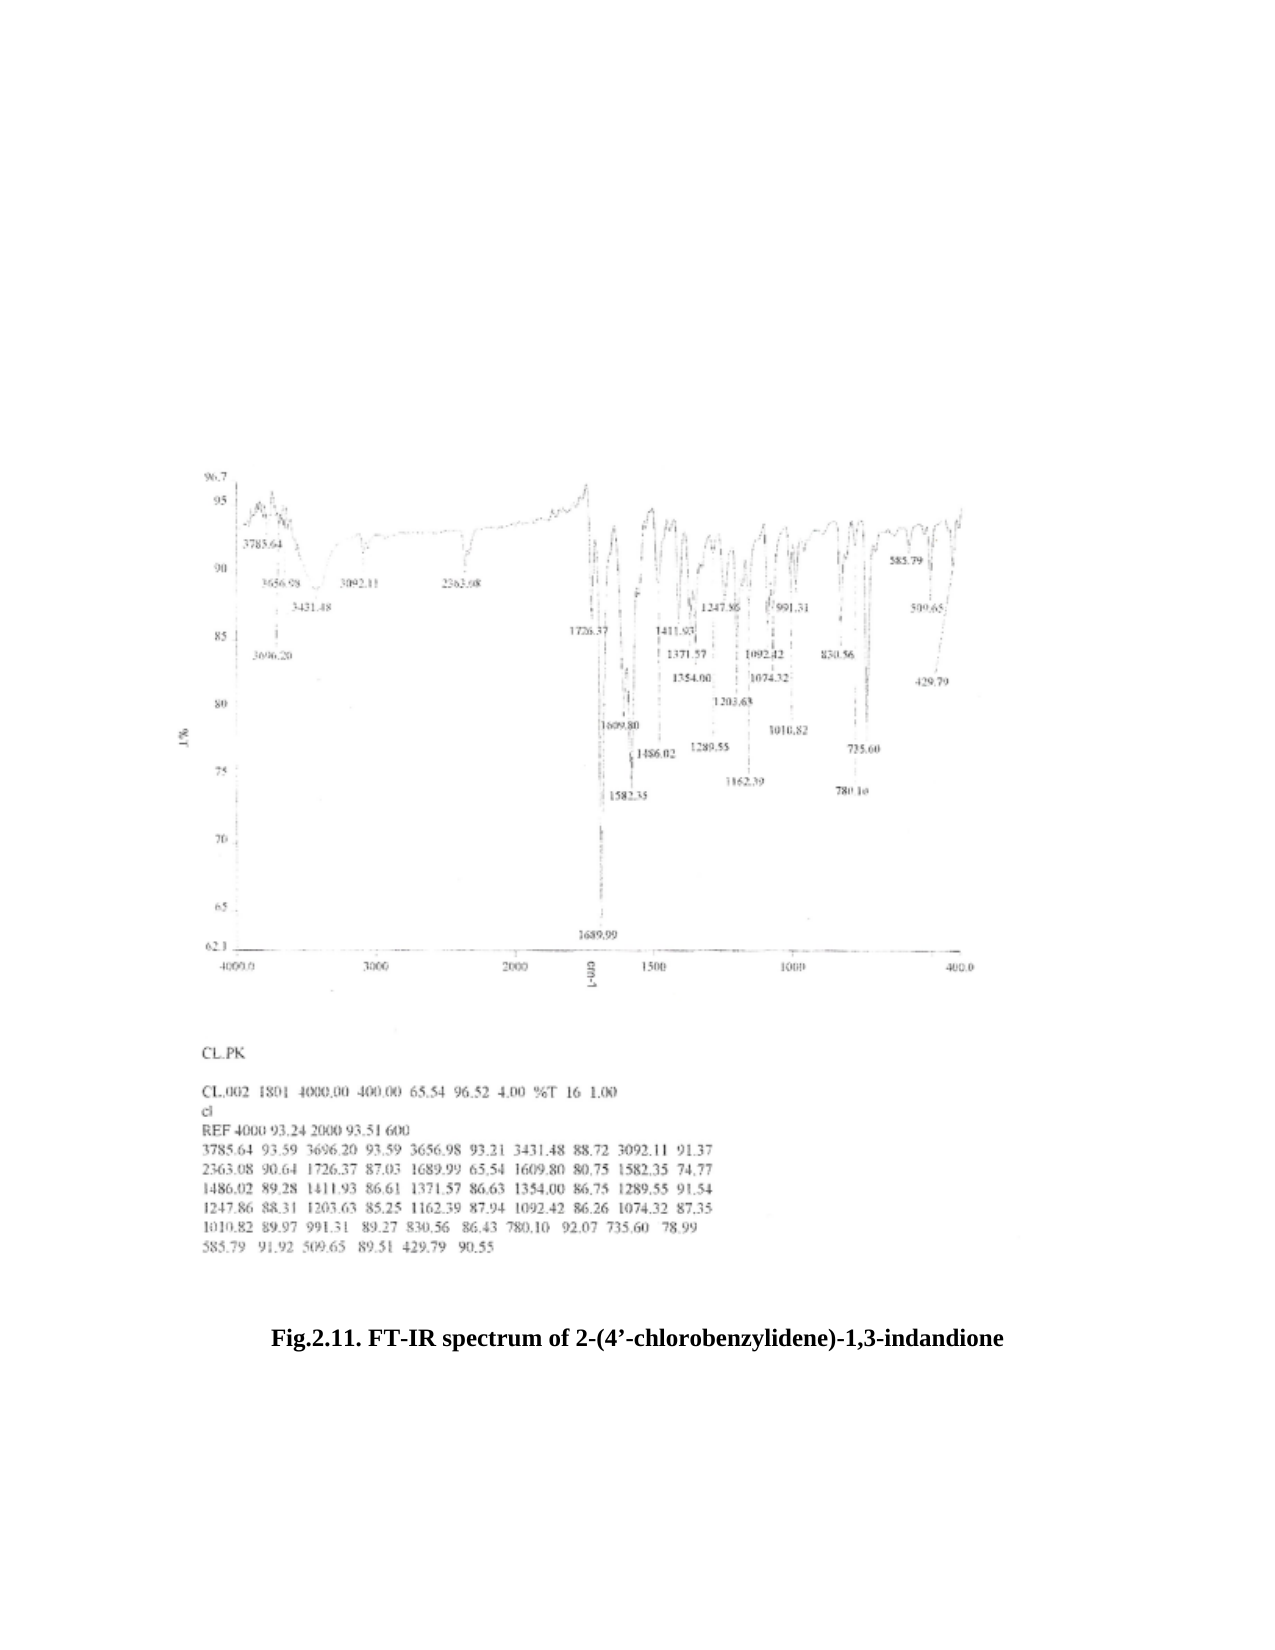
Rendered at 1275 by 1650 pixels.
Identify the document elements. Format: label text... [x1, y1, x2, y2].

picture [164, 463, 1111, 1275]
text Fig.2.11. FT-IR spectrum of 2-(4’-chlorobenzylidene)-1,3-indandione [150, 1323, 1125, 1352]
